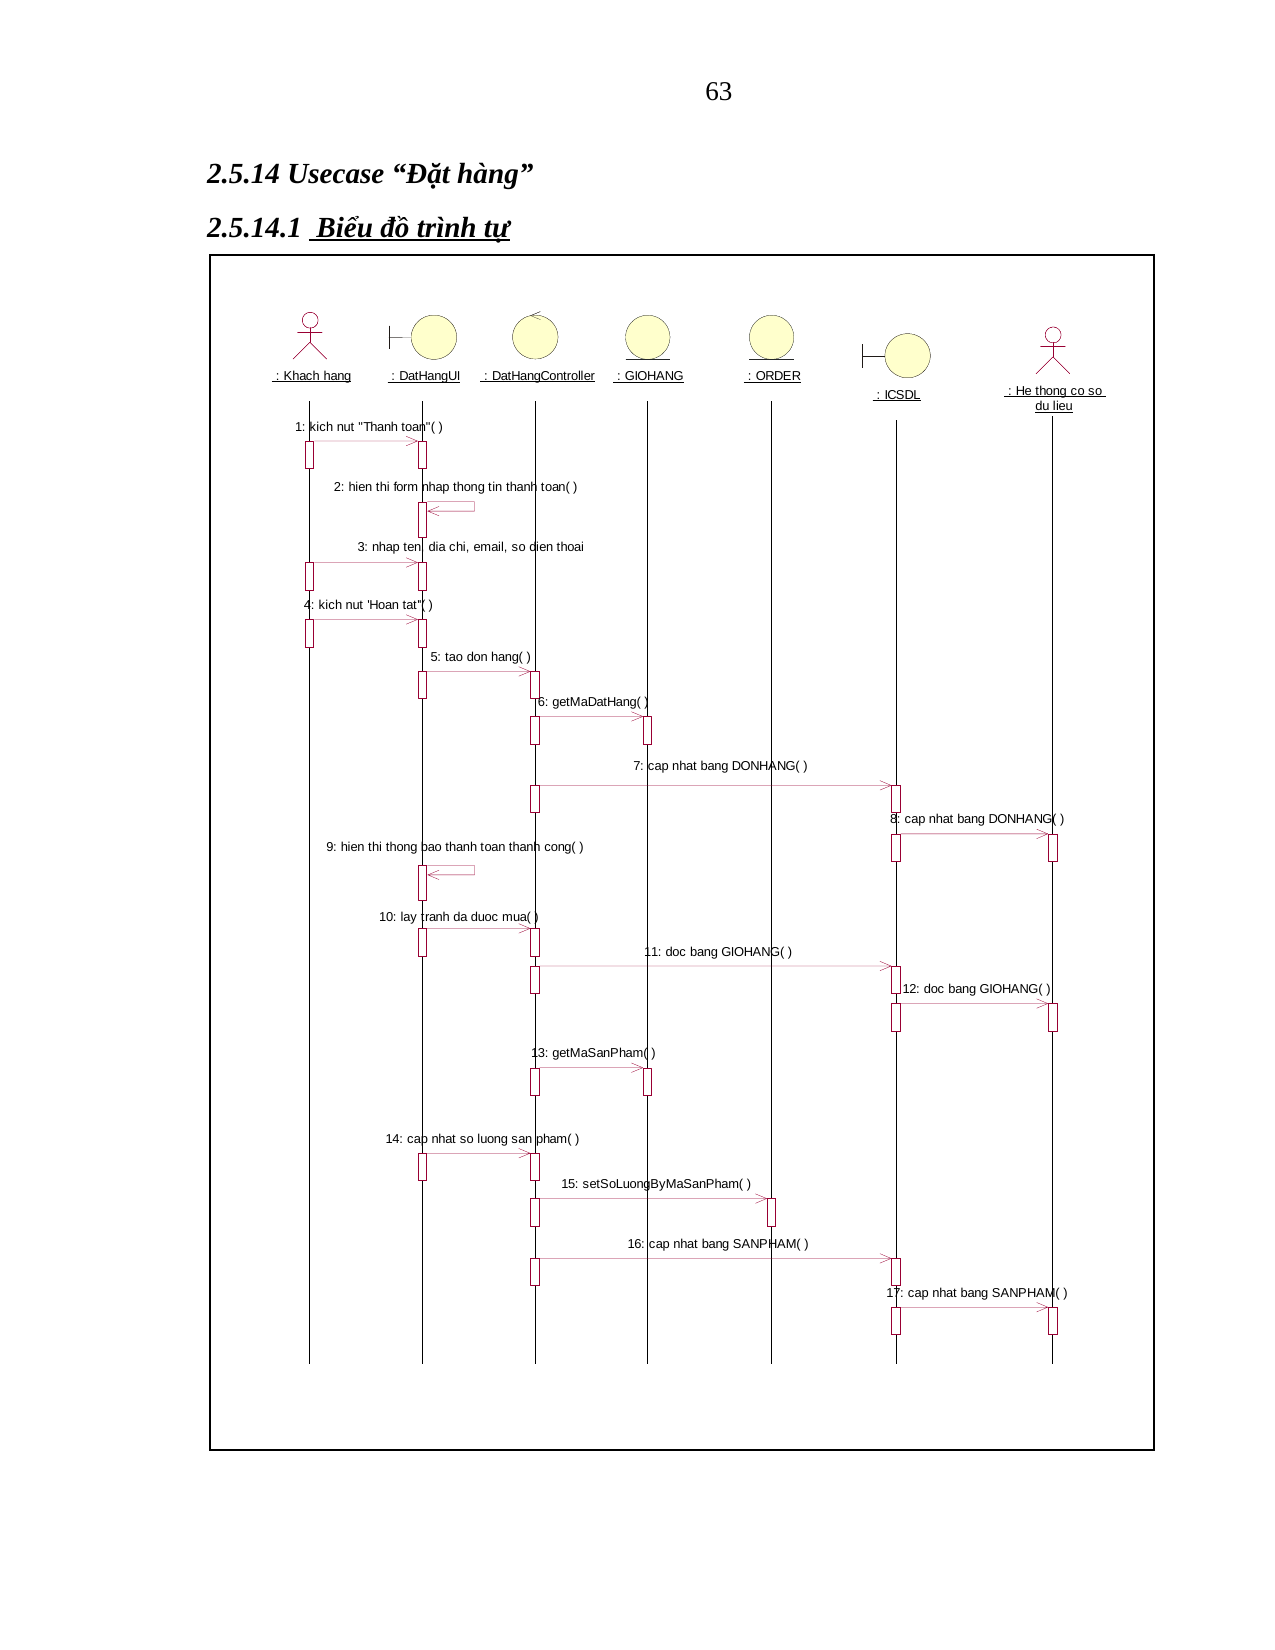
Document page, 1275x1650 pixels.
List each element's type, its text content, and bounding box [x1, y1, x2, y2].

subtitle Biểu đồ trình tự [207, 210, 1157, 244]
subtitle Usecase “Đặt hàng” [207, 156, 1157, 189]
